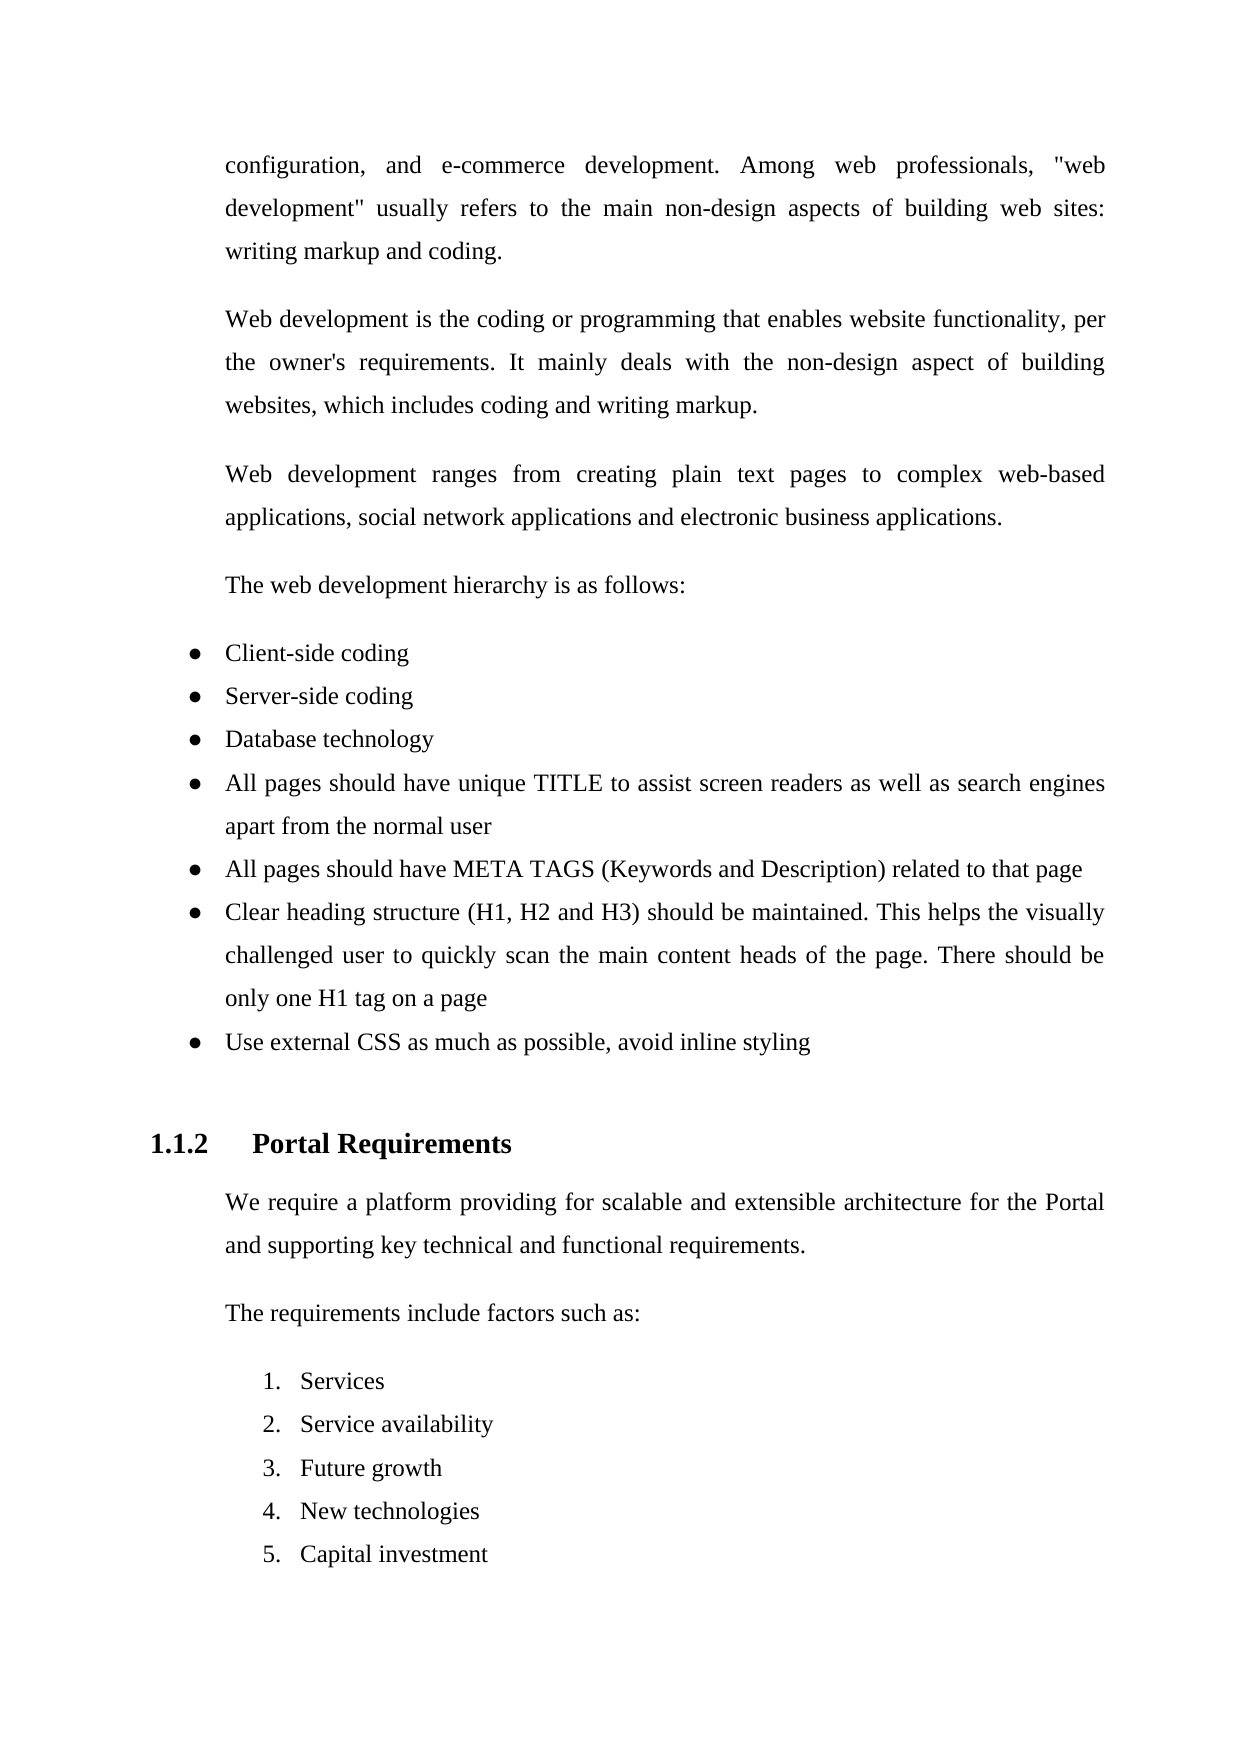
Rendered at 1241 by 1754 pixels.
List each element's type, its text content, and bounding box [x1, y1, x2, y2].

text 1.1.2 Portal Requirements [150, 1126, 1106, 1159]
list New technologies [225, 1496, 1106, 1524]
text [225, 150, 1106, 265]
list Use external CSS as much as possible, avoid inline styling [187, 1027, 1106, 1055]
list All pages should have META TAGS (Keywords and Description) related to that page [187, 854, 1106, 883]
text The requirements include factors such as: [225, 1298, 1106, 1327]
text We require a platform providing for scalable and extensible architecture for the Portal and supporting key technical and functional requirements. [225, 1187, 1106, 1259]
list Future growth [225, 1453, 1106, 1481]
list Clear heading structure (H1, H2 and H3) should be maintained. This helps the visually challenged user to quickly scan the main content heads of the page. There should be only one H1 tag on a page [187, 897, 1106, 1012]
list All pages should have unique TITLE to assist screen readers as well as search engines apart from the normal user [187, 767, 1106, 839]
list Capital investment [225, 1539, 1106, 1568]
text Web development ranges from creating plain text pages to complex web-based applications, social network applications and electronic business applications. [225, 459, 1106, 531]
list Database technology [187, 724, 1106, 753]
list Client-side coding [187, 638, 1106, 667]
list Service availability [225, 1409, 1106, 1438]
list Server-side coding [187, 681, 1106, 710]
text Web development is the coding or programming that enables website functionality, per the owner's requirements. It mainly deals with the non-design aspect of building websites, which includes coding and writing markup. [225, 304, 1106, 419]
text The web development hierarchy is as follows: [225, 570, 1106, 599]
list Services [225, 1366, 1106, 1395]
